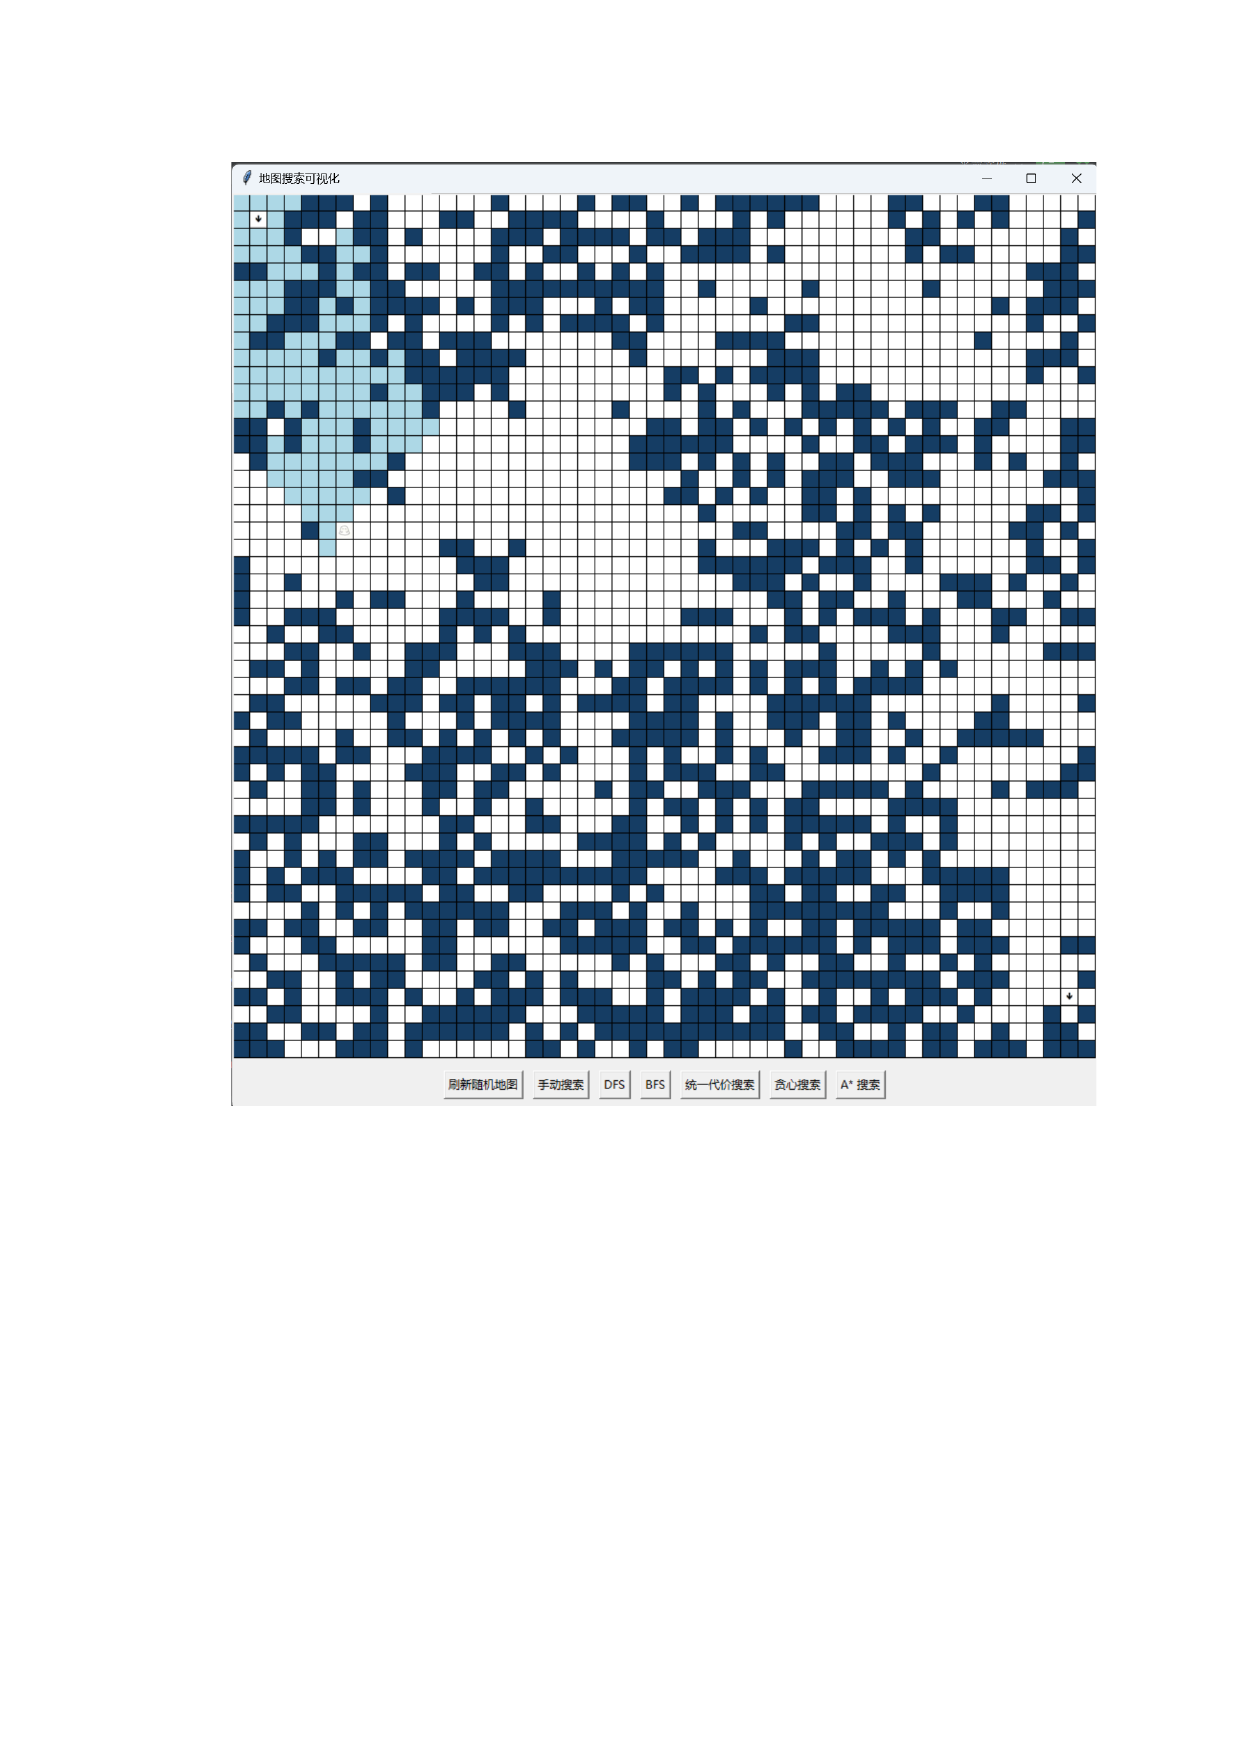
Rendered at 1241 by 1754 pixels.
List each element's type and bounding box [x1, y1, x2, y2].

picture [231, 162, 1097, 1106]
